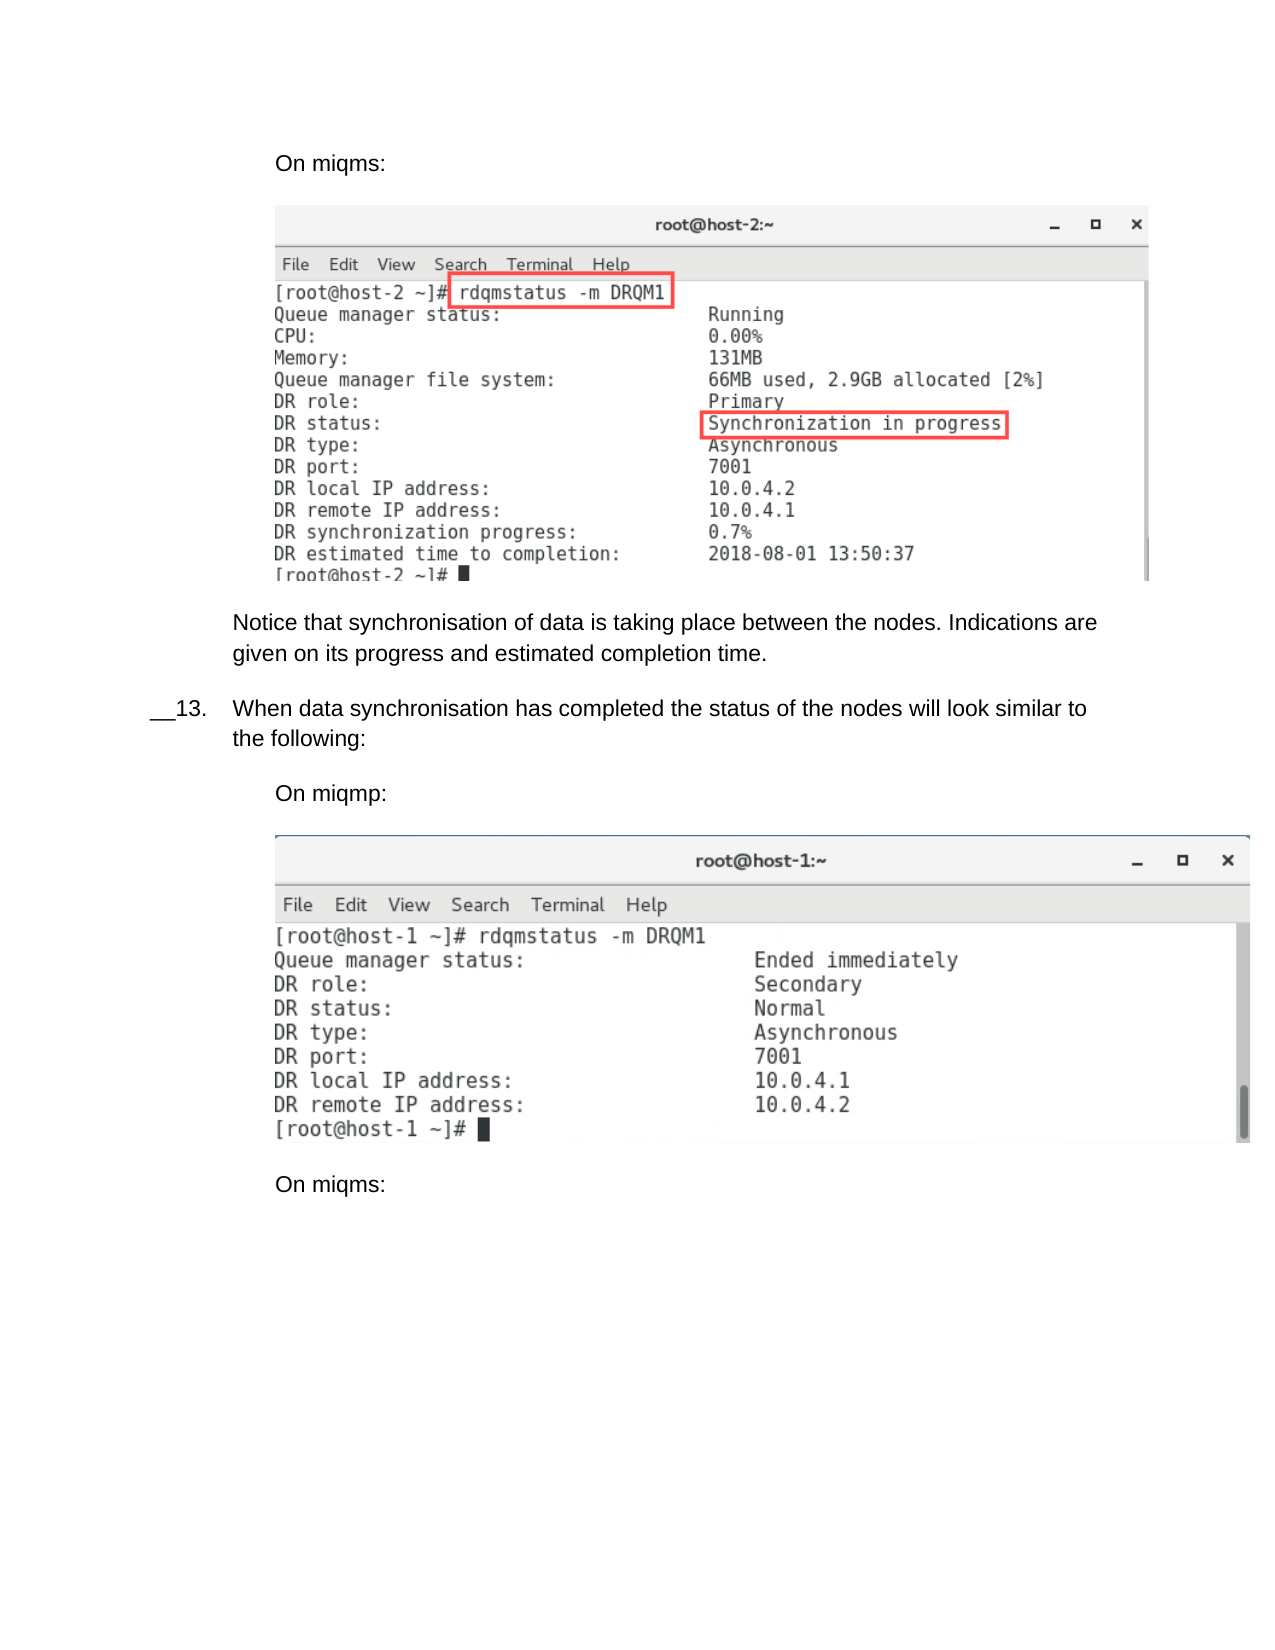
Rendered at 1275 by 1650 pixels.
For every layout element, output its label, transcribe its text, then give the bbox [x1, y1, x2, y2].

text On miqms: [275, 1171, 1125, 1197]
list Notice that synchronisation of data is taking place between the nodes. Indications are given on its progress and estimated completion time. [232, 609, 1125, 666]
text On miqms: [275, 150, 1125, 176]
picture [275, 835, 1250, 1143]
text On miqmp: [275, 780, 1125, 807]
picture [275, 205, 1149, 581]
list When data synchronisation has completed the status of the nodes will look similar to the following: [150, 695, 1125, 751]
